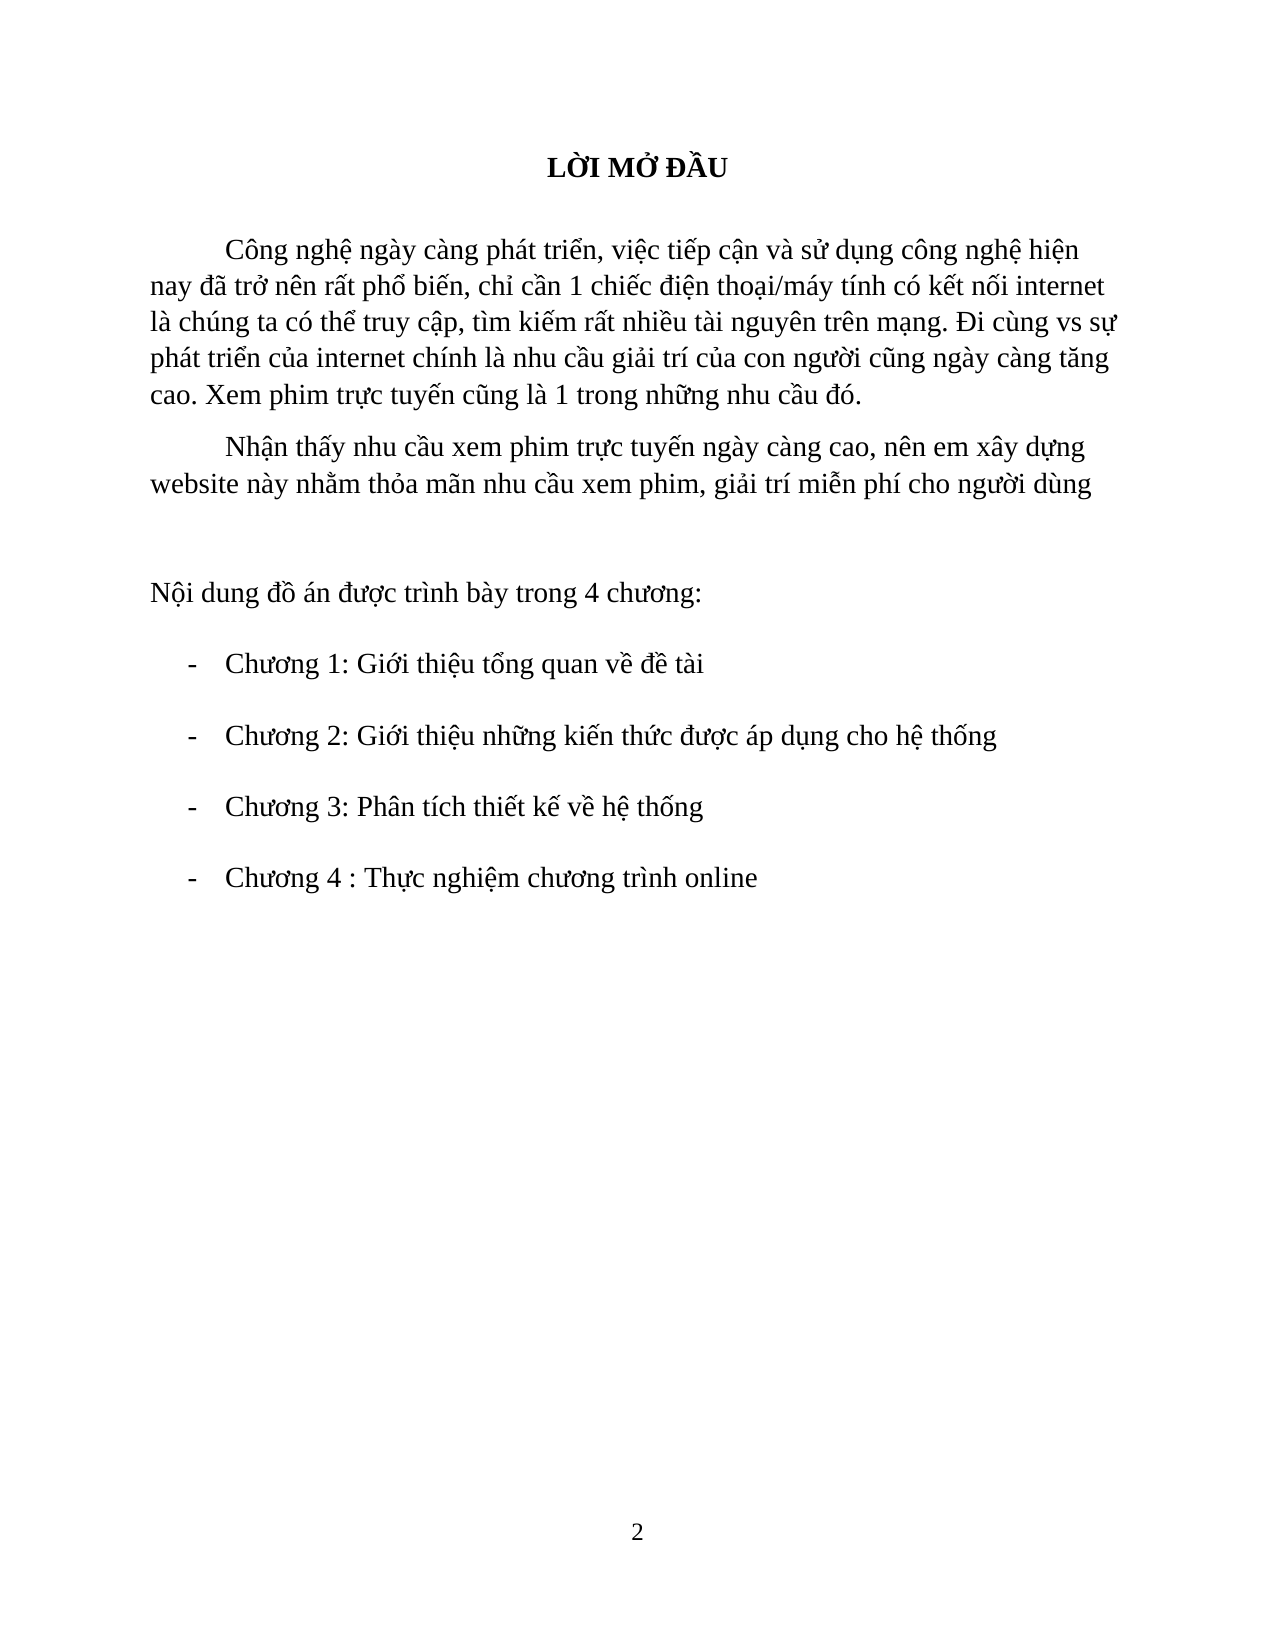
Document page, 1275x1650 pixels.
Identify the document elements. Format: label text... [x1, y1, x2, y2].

list Chương 4 : Thực nghiệm chương trình online [187, 860, 1125, 894]
list Chương 1: Giới thiệu tổng quan về đề tài [187, 647, 1125, 680]
text Công nghệ ngày càng phát triển, việc tiếp cận và sử dụng công nghệ hiện nay đã trở nên rất phổ biến, chỉ cần 1 chiếc điện thoại/máy tính có kết nối internet là chúng ta có thể truy cập, tìm kiếm rất nhiều tài nguyên trên mạng. Đi cùng vs sự phát triển của internet chính là nhu cầu giải trí của con người cũng ngày càng tăng cao. Xem phim trực tuyến cũng là 1 trong những nhu cầu đó. [150, 232, 1125, 410]
subtitle LỜI MỞ ĐẦU [150, 150, 1125, 183]
list Chương 2: Giới thiệu những kiến thức được áp dụng cho hệ thống [187, 718, 1125, 751]
text Nội dung đồ án được trình bày trong 4 chương: [150, 576, 1125, 609]
text Nhận thấy nhu cầu xem phim trực tuyến ngày càng cao, nên em xây dựng website này nhằm thỏa mãn nhu cầu xem phim, giải trí miễn phí cho người dùng [150, 429, 1125, 499]
list Chương 3: Phân tích thiết kế về hệ thống [187, 789, 1125, 822]
